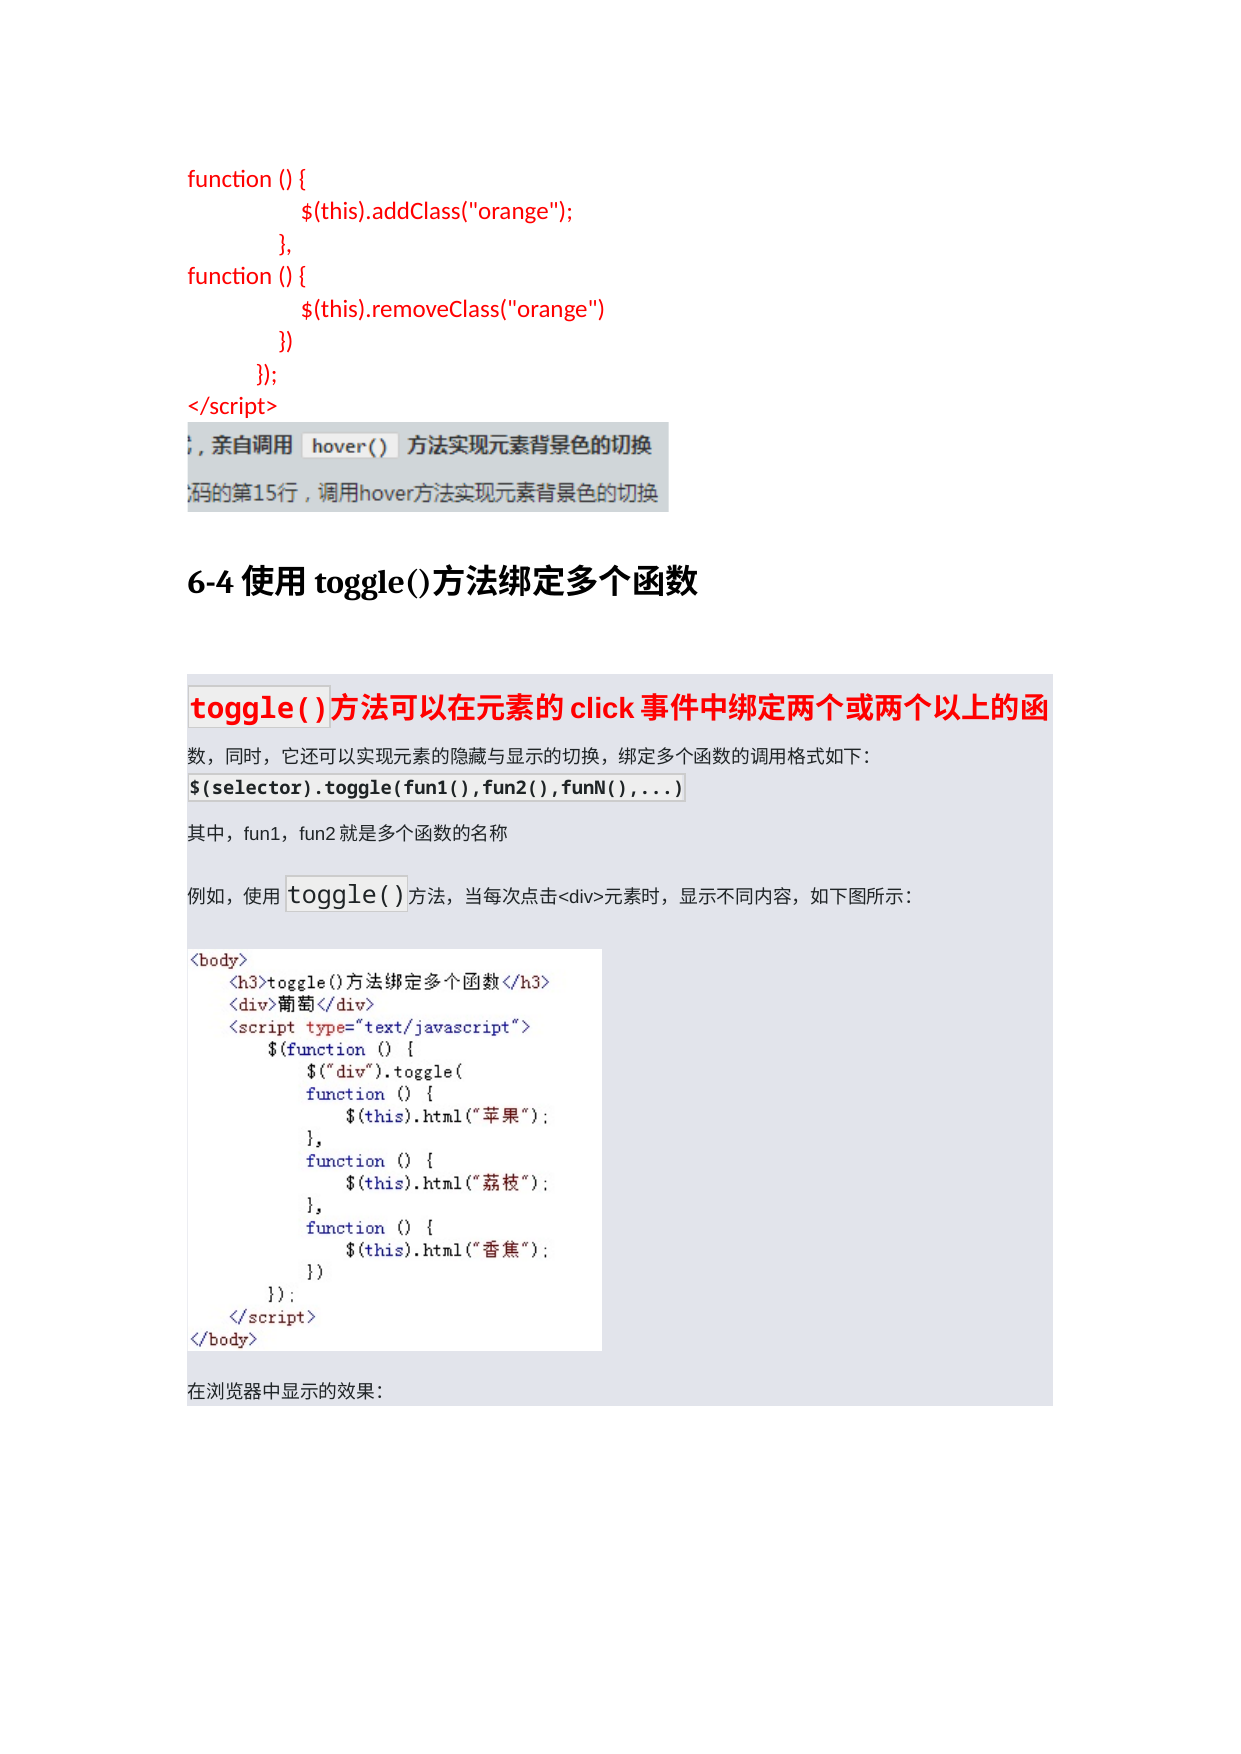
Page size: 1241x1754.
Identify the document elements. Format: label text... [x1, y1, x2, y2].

text }) [187, 324, 1053, 357]
text 在浏览器中显示的效果： [187, 1374, 1053, 1406]
picture [187, 949, 602, 1351]
text function () { [187, 259, 1053, 292]
subtitle 6-4使用toggle()方法绑定多个函数 [187, 547, 1053, 612]
text $(selector).toggle(fun1(),fun2(),funN(),...) [187, 771, 1053, 804]
text </script> [187, 389, 1053, 422]
picture [187, 422, 669, 512]
text $(this).removeClass("orange") [187, 292, 1053, 324]
text 例如，使用toggle()方法，当每次点击<div>元素时，显示不同内容，如下图所示： [187, 861, 1053, 926]
text $(this).addClass("orange"); [187, 194, 1053, 227]
text toggle()方法可以在元素的click事件中绑定两个或两个以上的函数，同时，它还可以实现元素的隐藏与显示的切换，绑定多个函数的调用格式如下： [187, 674, 1053, 771]
text function () { [187, 162, 1053, 194]
text }); [187, 357, 1053, 389]
text 其中，fun1，fun2就是多个函数的名称 [187, 816, 1053, 849]
text }, [187, 227, 1053, 259]
